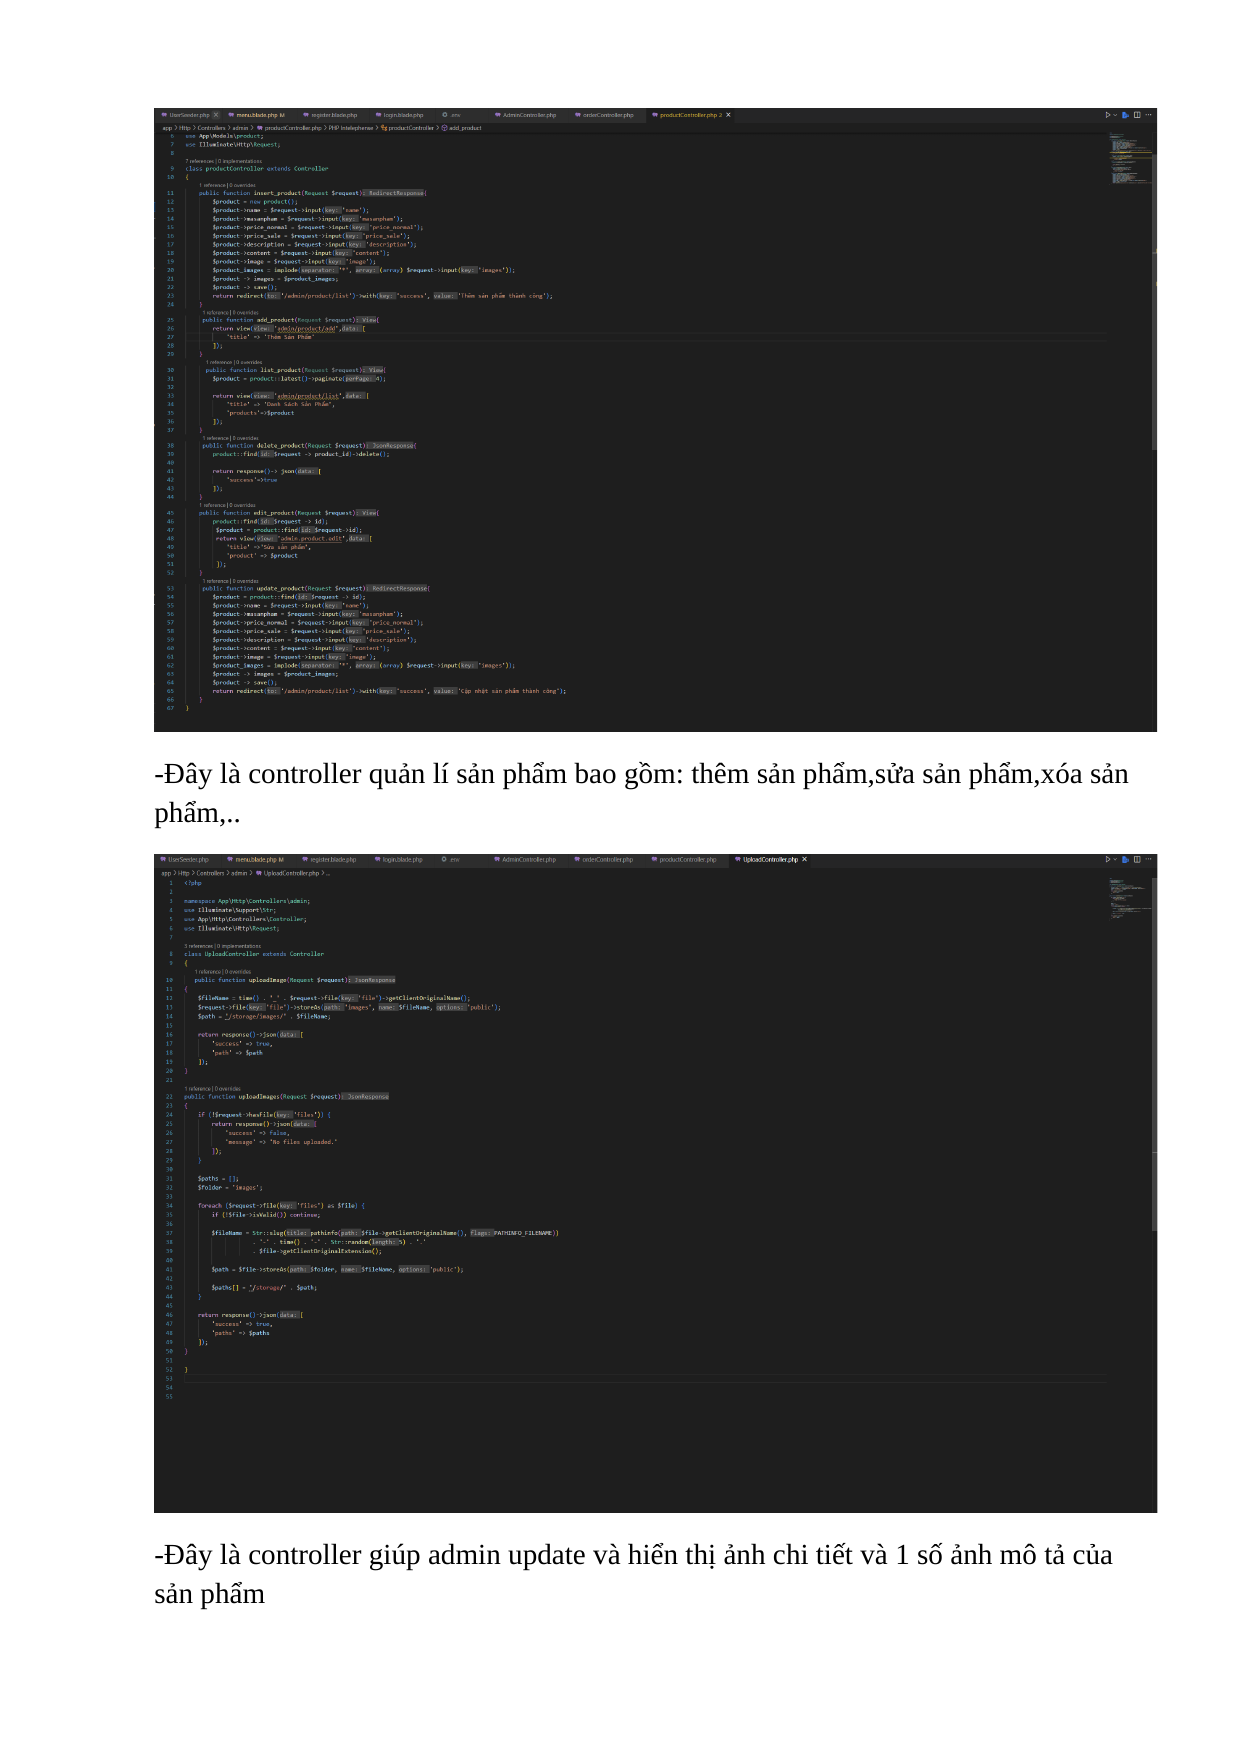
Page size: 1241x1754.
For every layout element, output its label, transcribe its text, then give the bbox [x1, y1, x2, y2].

text -Đây là controller quản lí sản phẩm bao gồm: thêm sản phẩm,sửa sản phẩm,xóa sản phẩm,.. [154, 756, 1157, 828]
picture [154, 854, 1158, 1513]
picture [154, 108, 1158, 732]
text -Đây là controller giúp admin update và hiển thị ảnh chi tiết và 1 số ảnh mô tả của sản phẩm [154, 1537, 1157, 1609]
